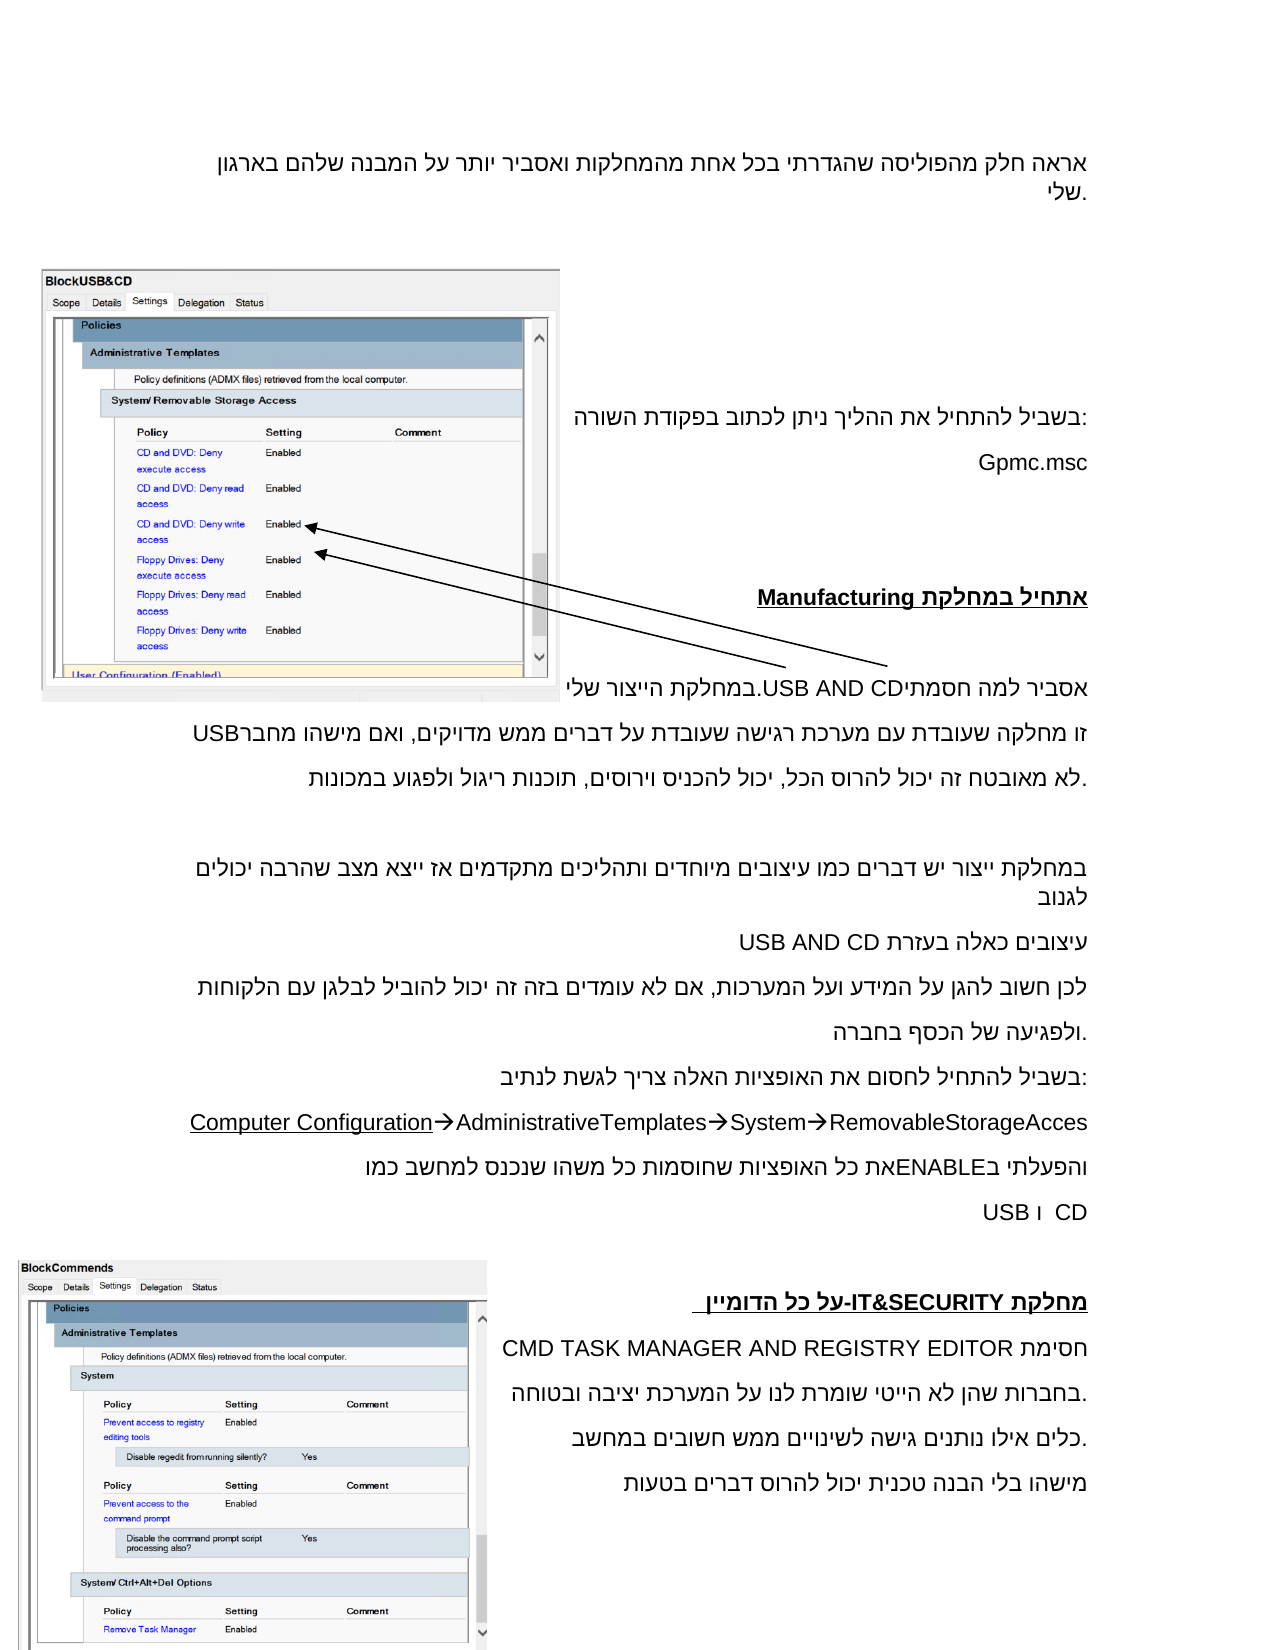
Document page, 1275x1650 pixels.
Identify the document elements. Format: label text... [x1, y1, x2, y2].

picture [41, 268, 560, 702]
text במחלקת ייצור יש דברים כמו עיצובים מיוחדים ותהליכים מתקדמים אז ייצא מצב שהרבה יכולים לגנוב [187, 855, 1087, 910]
text במחלקת הייצור שלי.USB AND CDאסביר למה חסמתי [560, 674, 1087, 701]
text על כל הדומיין-IT&SECURITY מחלקת [488, 1289, 1087, 1316]
text בחברות שהן לא הייטי שומרת לנו על המערכת יציבה ובטוחה. [488, 1379, 1087, 1406]
text מישהו בלי הבנה טכנית יכול להרוס דברים בטעות [488, 1470, 1087, 1496]
text USB AND CD עיצובים כאלה בעזרת [187, 928, 1087, 955]
text CMD TASK MANAGER AND REGISTRY EDITOR חסימת [488, 1334, 1087, 1361]
picture [18, 1260, 488, 1650]
text בשביל להתחיל לחסום את האופציות האלה צריך לגשת לנתיב: [187, 1064, 1087, 1090]
text לכן חשוב להגן על המידע ועל המערכות, אם לא עומדים בזה זה יכול להוביל לבלגן עם הלקוחות [187, 974, 1087, 1000]
text כלים אילו נותנים גישה לשינויים ממש חשובים במחשב. [488, 1425, 1087, 1451]
text את כל האופציות שחוסמות כל משהו שנכנס למחשב כמוENABLEוהפעלתי ב [187, 1154, 1087, 1180]
text Manufacturing אתחיל במחלקת [560, 584, 1087, 611]
text בשביל להתחיל את ההליך ניתן לכתוב בפקודת השורה: [560, 404, 1087, 430]
text ולפגיעה של הכסף בחברה. [187, 1019, 1087, 1045]
text USB ו CD [187, 1199, 1087, 1226]
text לא מאובטח זה יכול להרוס הכל, יכול להכניס וירוסים, תוכנות ריגול ולפגוע במכונות. [187, 765, 1087, 791]
text Computer ConfigurationAdministrativeTemplatesSystemRemovableStorageAcces [187, 1109, 1087, 1135]
text USBזו מחלקה שעובדת עם מערכת רגישה שעובדת על דברים ממש מדויקים, ואם מישהו מחבר [187, 720, 1087, 746]
text אראה חלק מהפוליסה שהגדרתי בכל אחת מהמחלקות ואסביר יותר על המבנה שלהם בארגון שלי. [187, 150, 1087, 205]
text Gpmc.msc [560, 449, 1087, 475]
